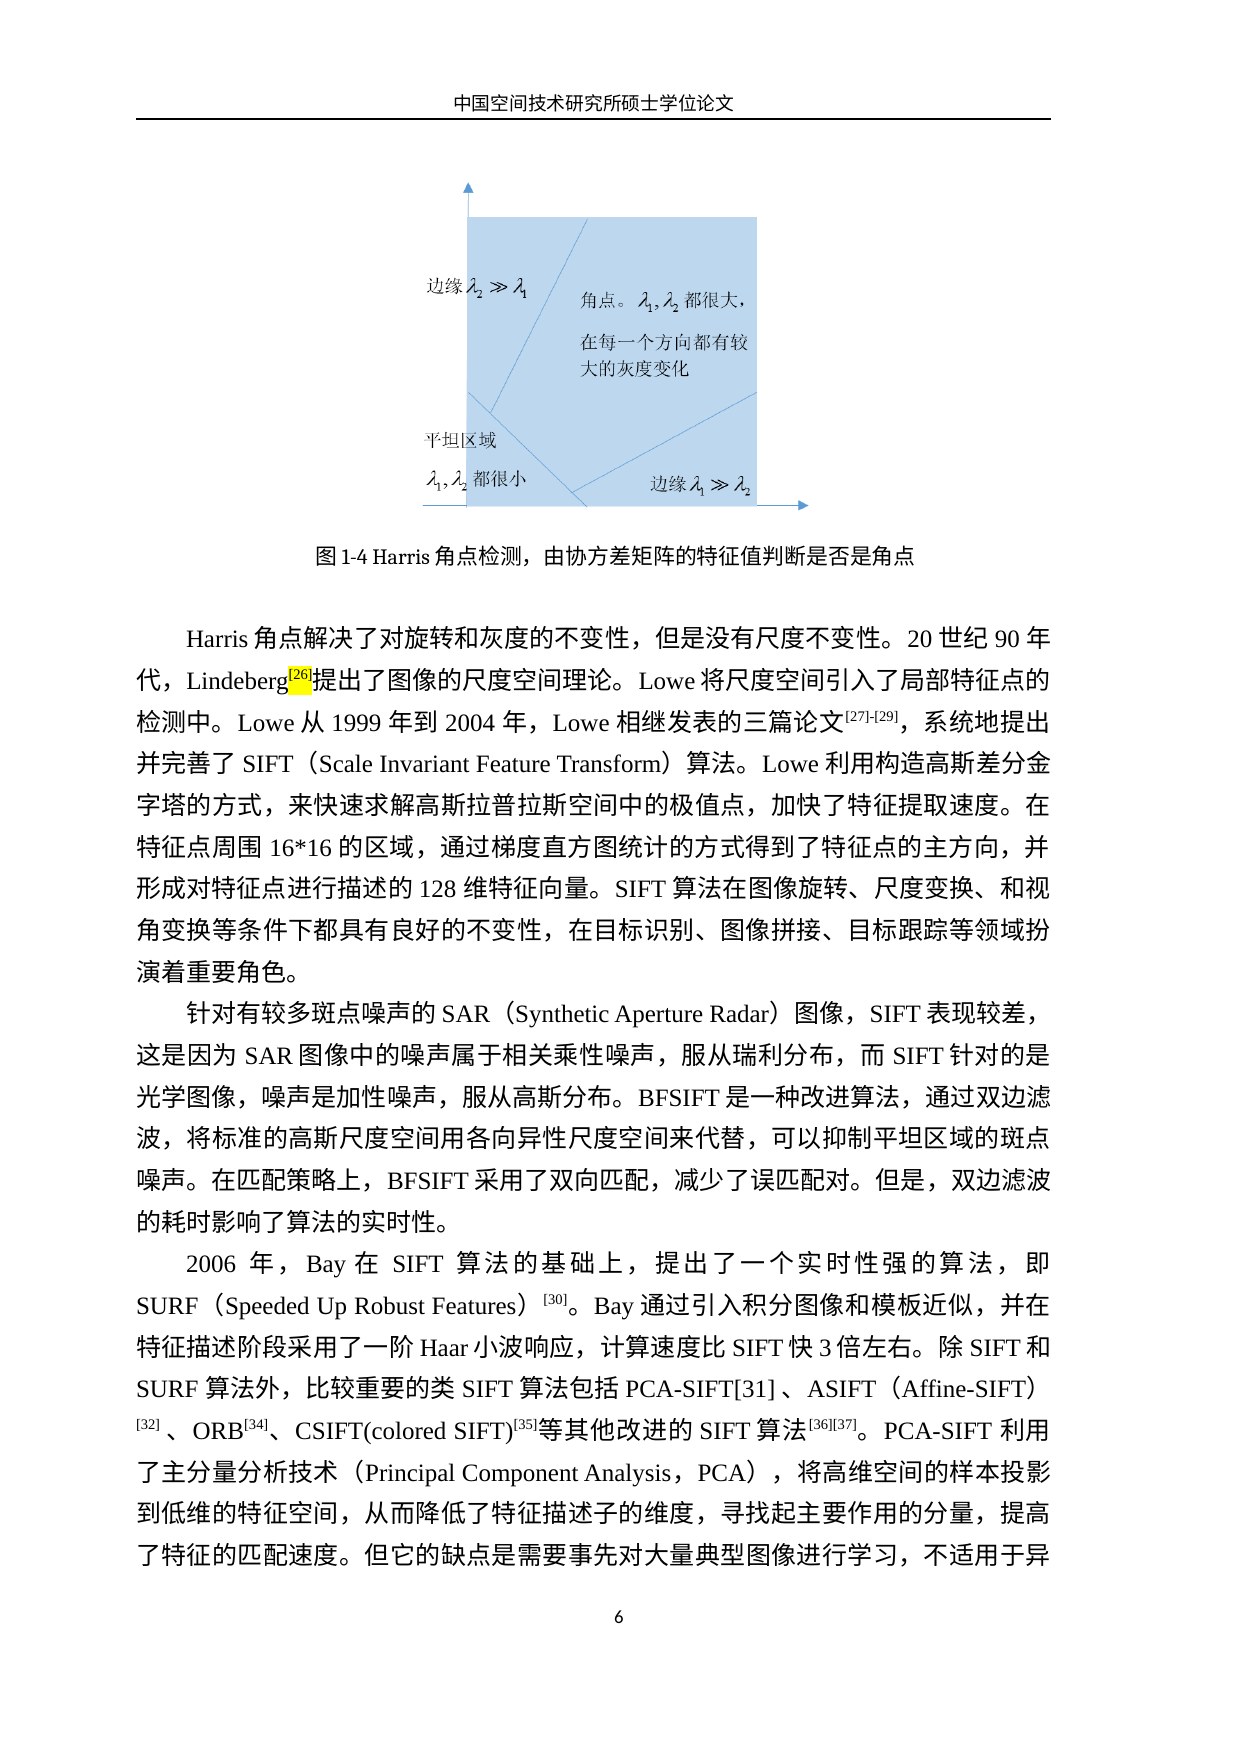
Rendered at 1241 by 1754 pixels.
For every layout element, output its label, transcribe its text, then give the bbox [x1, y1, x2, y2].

text 针对有较多斑点噪声的SAR（Synthetic Aperture Radar）图像，SIFT表现较差，这是因为 SAR图像中的噪声属于相关乘性噪声，服从瑞利分布，而SIFT针对的是光学图像，噪声是加性噪声，服从高斯分布。BFSIFT是一种改进算法，通过双边滤波，将标准的高斯尺度空间用各向异性尺度空间来代替，可以抑制平坦区域的斑点噪声。在匹配策略上，BFSIFT采用了双向匹配，减少了误匹配对。但是，双边滤波的耗时影响了算法的实时性。 [136, 989, 1051, 1239]
text Harris角点解决了对旋转和灰度的不变性，但是没有尺度不变性。20 世纪 90 年代，Lindeberg[26]提出了图像的尺度空间理论。Lowe将尺度空间引入了局部特征点的检测中。Lowe从 1999 年到 2004 年，Lowe 相继发表的三篇论文[27-29]，系统地提出并完善了 SIFT（Scale Invariant Feature Transform）算法。Lowe 利用构造高斯差分金字塔的方式，来快速求解高斯拉普拉斯空间中的极值点，加快了特征提取速度。在特征点周围 16*16 的区域，通过梯度直方图统计的方式得到了特征点的主方向，并形成对特征点进行描述的128 维特征向量。SIFT 算法在图像旋转、尺度变换、和视角变换等条件下都具有良好的不变性，在目标识别、图像拼接、目标跟踪等领域扮演着重要角色。 [136, 614, 1051, 989]
text 图1-4 Harris角点检测，由协方差矩阵的特征值判断是否是角点 [136, 531, 1051, 573]
